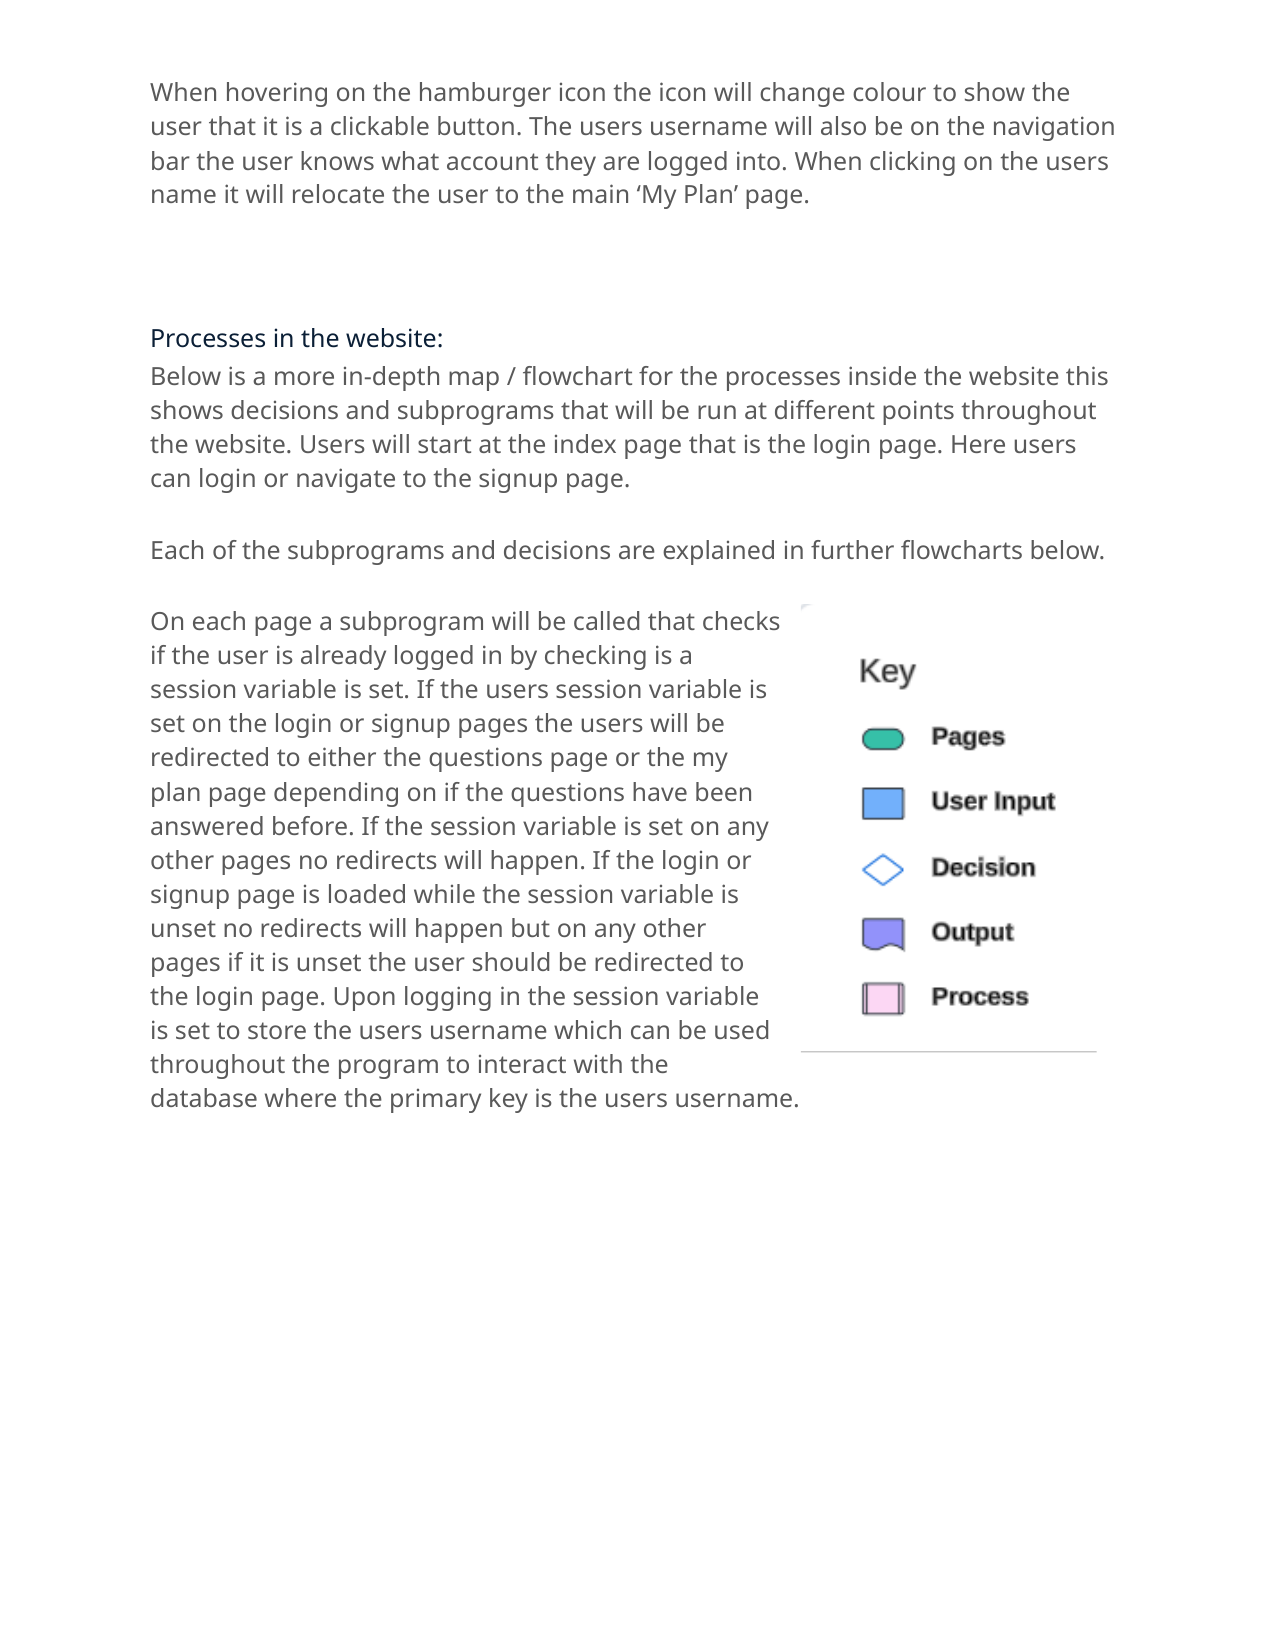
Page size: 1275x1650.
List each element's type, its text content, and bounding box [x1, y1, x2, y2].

text Below is a more in-depth map / flowchart for the processes inside the website this shows decisions and subprograms that will be run at different points throughout the website. Users will start at the index page that is the login page. Here users can login or navigate to the signup page. [150, 358, 1125, 495]
text Each of the subprograms and decisions are explained in further flowcharts below. [150, 532, 1125, 566]
subtitle Processes in the website: [75, 320, 1125, 354]
text When hovering on the hamburger icon the icon will change colour to show the user that it is a clickable button. The users username will also be on the navigation bar the user knows what account they are logged into. When clicking on the users name it will relocate the user to the main ‘My Plan’ page. [150, 75, 1125, 211]
picture [800, 604, 1097, 1054]
